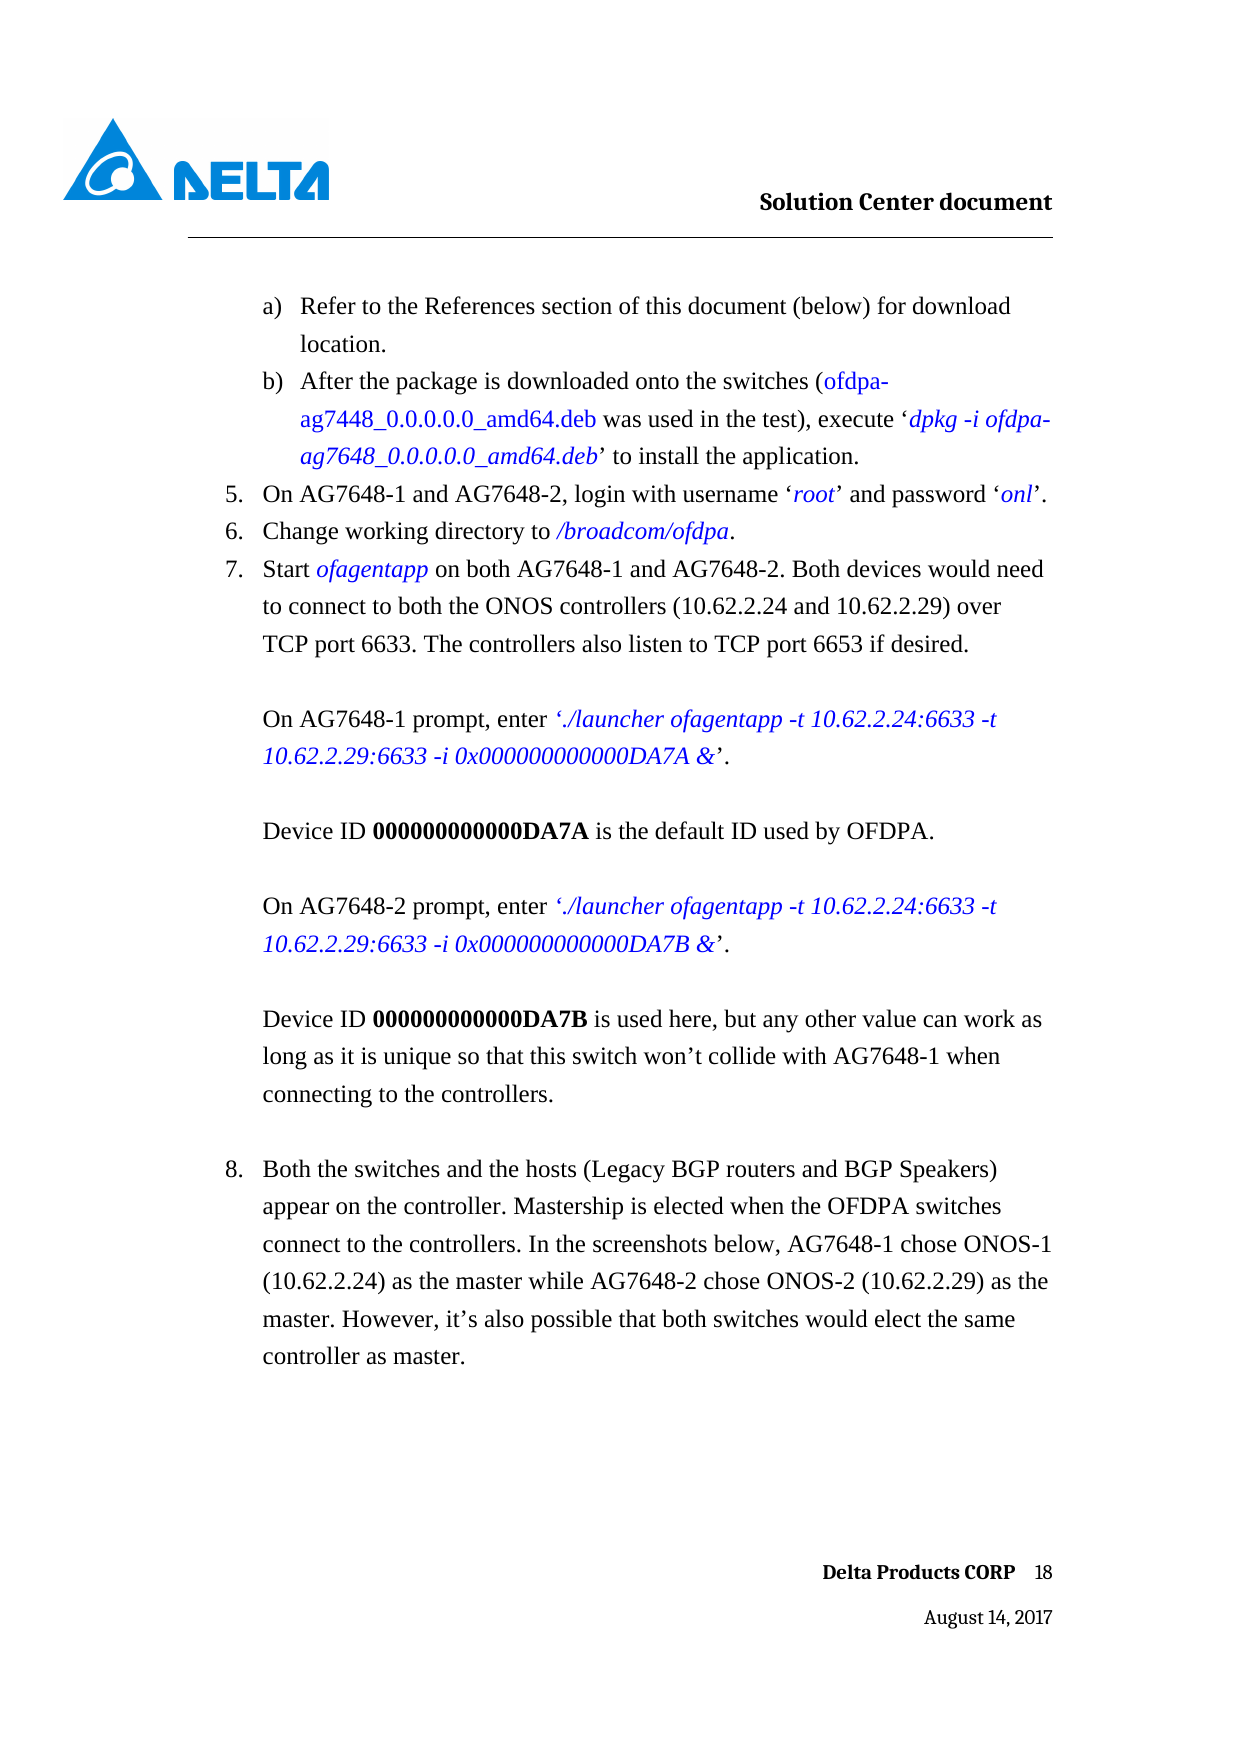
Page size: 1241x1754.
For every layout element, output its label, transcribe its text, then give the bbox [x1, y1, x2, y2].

list After the package is downloaded onto the switches (ofdpa-ag7448_0.0.0.0.0_amd64.deb was used in the test), execute ‘dpkg -i ofdpa-ag7648_0.0.0.0.0_amd64.deb’ to install the application. [262, 362, 1053, 474]
list Device ID 000000000000DA7B is used here, but any other value can work as long as it is unique so that this switch won’t collide with AG7648-1 when connecting to the controllers. [262, 999, 1053, 1112]
list On AG7648-2 prompt, enter ‘./launcher ofagentapp -t 10.62.2.24:6633 -t 10.62.2.29:6633 -i 0x000000000000DA7B &’. [262, 887, 1053, 962]
picture [63, 118, 329, 200]
list Both the switches and the hosts (Legacy BGP routers and BGP Speakers) appear on the controller. Mastership is elected when the OFDPA switches connect to the controllers. In the screenshots below, AG7648-1 chose ONOS-1 (10.62.2.24) as the master while AG7648-2 chose ONOS-2 (10.62.2.29) as the master. However, it’s also possible that both switches would elect the same controller as master. [225, 1149, 1053, 1374]
list Change working directory to /broadcom/ofdpa. [225, 512, 1053, 549]
list On AG7648-1 and AG7648-2, login with username ‘root’ and password ‘onl’. [225, 474, 1053, 512]
list Start ofagentapp on both AG7648-1 and AG7648-2. Both devices would need to connect to both the ONOS controllers (10.62.2.24 and 10.62.2.29) over TCP port 6633. The controllers also listen to TCP port 6653 if desired. [225, 549, 1053, 662]
list Device ID 000000000000DA7A is the default ID used by OFDPA. [262, 812, 1053, 849]
list On AG7648-1 prompt, enter ‘./launcher ofagentapp -t 10.62.2.24:6633 -t 10.62.2.29:6633 -i 0x000000000000DA7A &’. [262, 699, 1053, 774]
list Refer to the References section of this document (below) for download location. [262, 287, 1053, 362]
